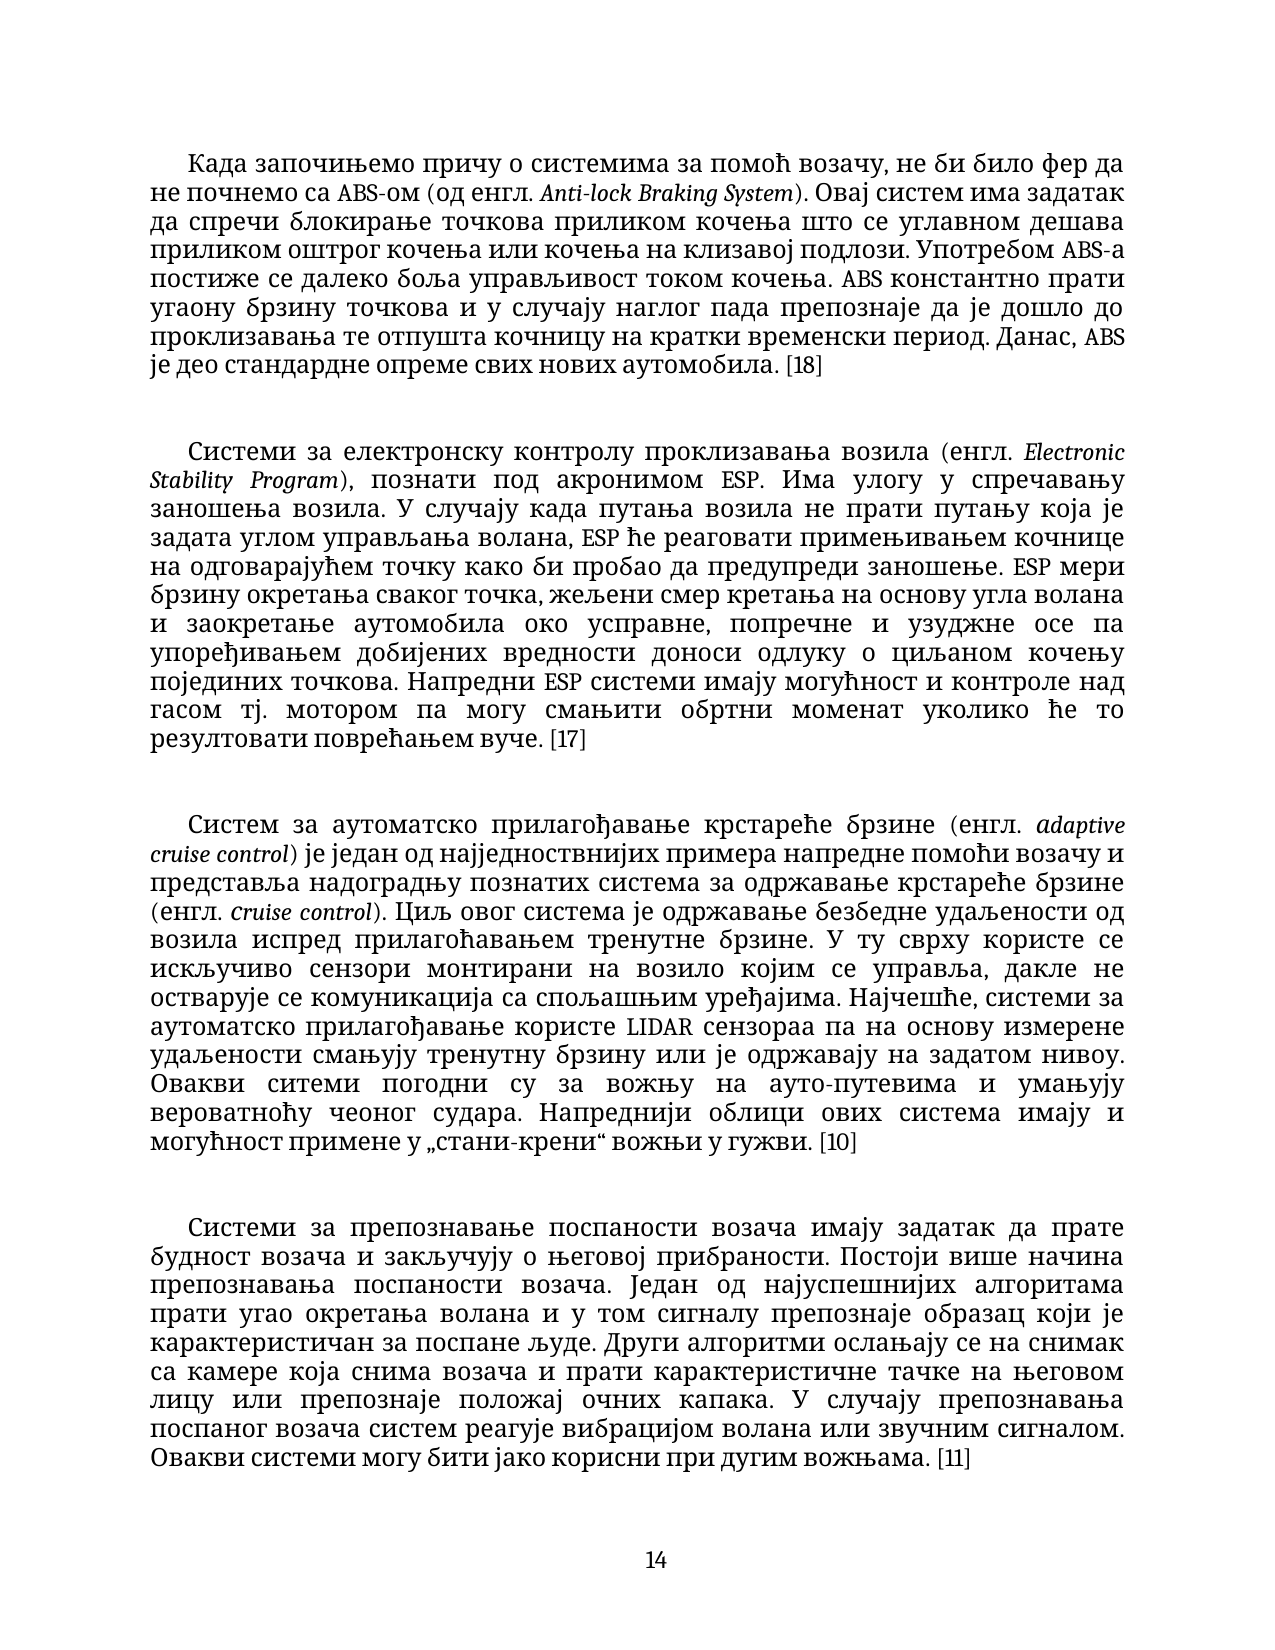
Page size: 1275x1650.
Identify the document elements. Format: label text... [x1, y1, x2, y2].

text Систем за аутоматско прилагођавање крстареће брзине (енгл. аdaptive cruise control) је један од најједноствнијих примера напредне помоћи возачу и представља надоградњу познатих система за одржавање крстареће брзине (енгл. сruise control). Циљ овог система је одржавање безбедне удаљености од возила испред прилагоћавањем тренутне брзине. У ту сврху користе се искључиво сензори монтирани на возило којим се управља, дакле не остварује се комуникација са спољашњим уређајима. Најчешће, системи за аутоматско прилагођавање користе LIDAR сензораа па на основу измерене удаљености смањују тренутну брзину или је одржавају на задатом нивоу. Овакви ситеми погодни су за вожњу на ауто-путевима и умањују вероватноћу чеоног судара. Напреднији облици ових система имају и могућност примене у „стани-крени“ вожњи у гужви. [10] [150, 811, 1125, 1156]
text Системи за електронску контролу проклизавања возила (енгл. Electronic Stability Program), познати под акронимом ESP. Има улогу у спречавању заношења возила. У случају када путања возила не прати путању која је задата углом управљања волана, ESP ће реаговати примењивањем кочнице на одговарајућем точку како би пробао да предупреди заношење. ESP мери брзину окретања сваког точка, жељени смер кретања на основу угла волана и заокретање аутомобила око усправне, попречне и узуджне осе па упоређивањем добијених вредности доноси одлуку о циљаном кочењу појединих точкова. Напредни ESP системи имају могућност и контроле над гасом тј. мотором па могу смањити обртни моменат уколико ће то резултовати поврећањем вуче. [17] [150, 437, 1125, 754]
text Када започињемо причу о системима за помоћ возачу, не би било фер да не почнемо са ABS-ом (од енгл. Anti-lock Braking System). Овај систем има задатак да спречи блокирање точкова приликом кочења што се углавном дешава приликом оштрог кочења или кочења на клизавој подлози. Употребом ABS-а постиже се далеко боља управљивост током кочења. ABS константно прати угаону брзину точкова и у случају наглог пада препознаје да је дошло до проклизавања те отпушта кочницу на кратки временски период. Данас, ABS је део стандардне опреме свих нових аутомобила. [18] [150, 150, 1125, 380]
text Системи за препознавање поспаности возача имају задатак да прате будност возача и закључују о његовој прибраности. Постоји више начина препознавања поспаности возача. Један од најуспешнијих алгоритама прати угао окретања волана и у том сигналу препознаје образац који је карактеристичан за поспане људе. Други алгоритми ослањају се на снимак са камере која снима возача и прати карактеристичне тачке на његовом лицу или препознаје положај очних капака. У случају препознавања поспаног возача систем реагује вибрацијом волана или звучним сигналом. Овакви системи могу бити јако корисни при дугим вожњама. [11] [150, 1214, 1125, 1472]
